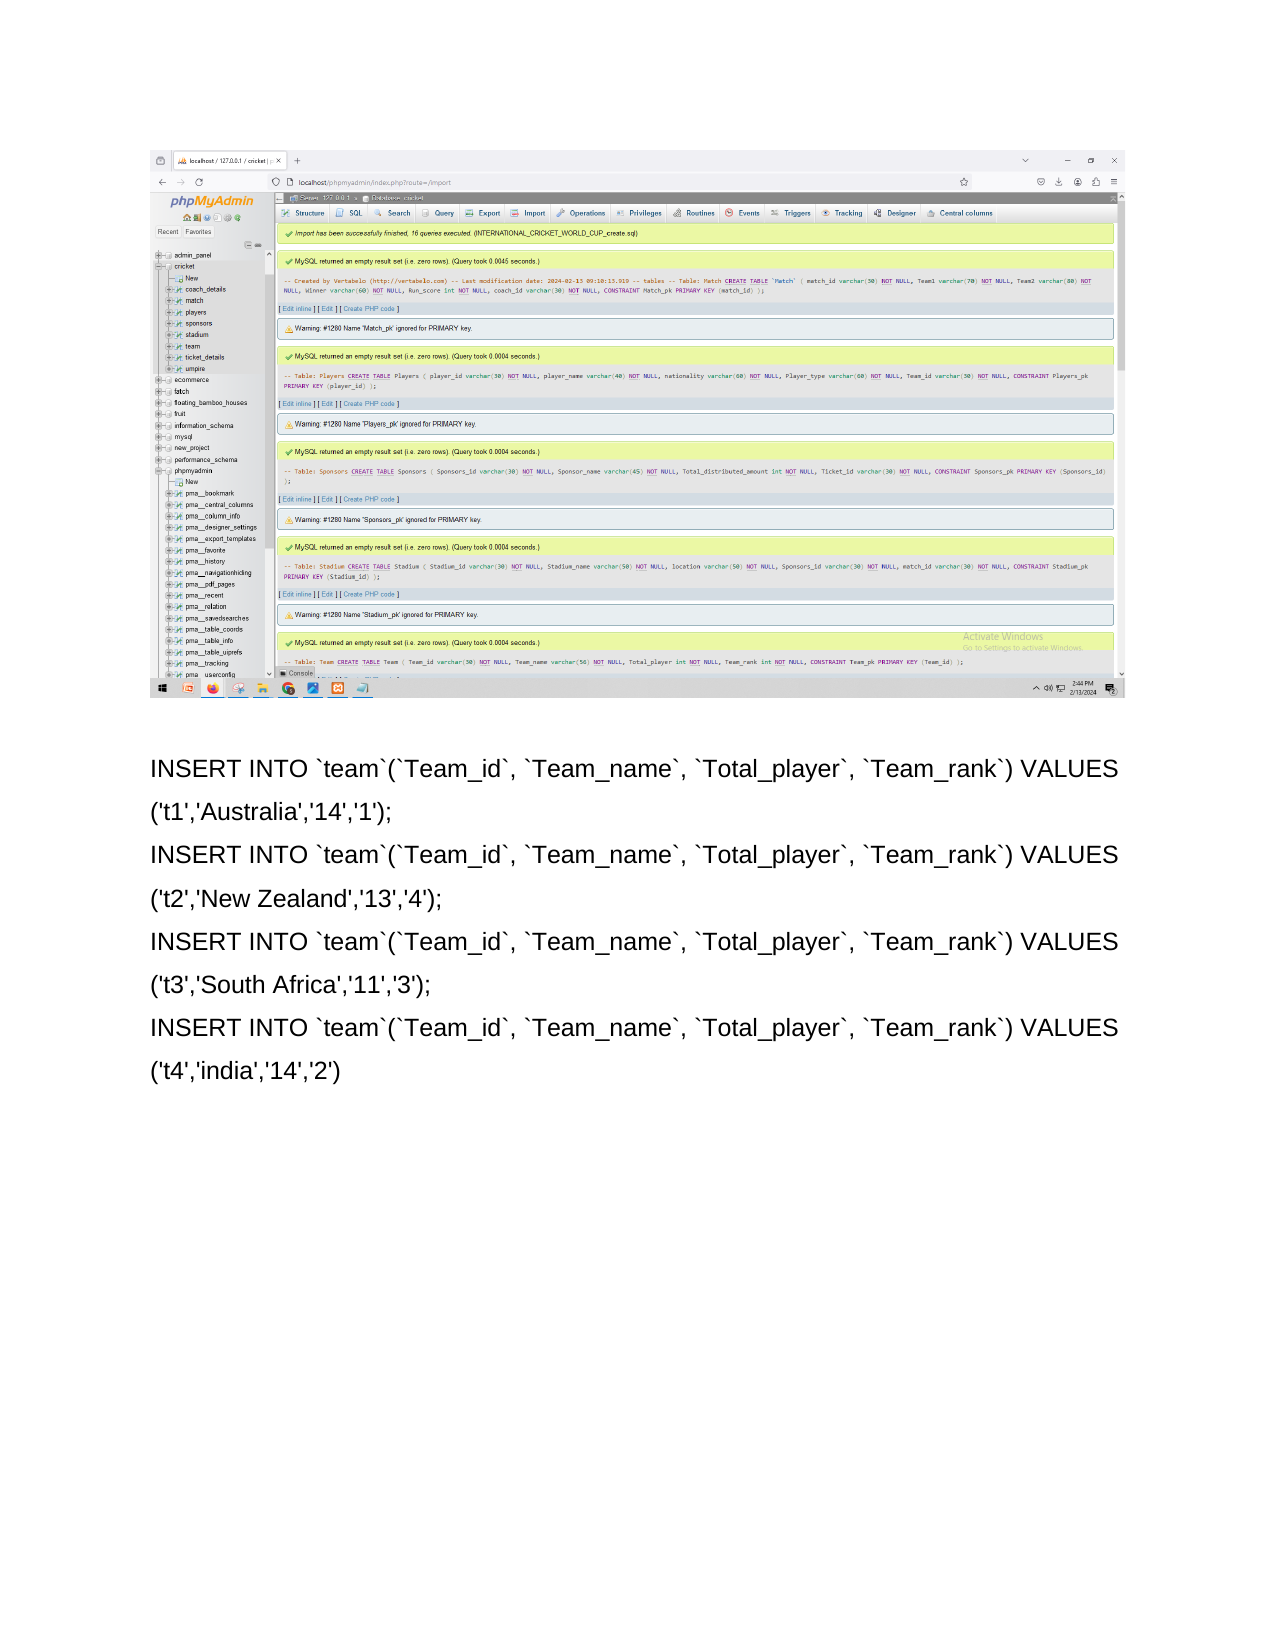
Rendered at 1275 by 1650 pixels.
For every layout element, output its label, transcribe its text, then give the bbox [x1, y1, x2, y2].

text INSERT INTO `team`(`Team_id`, `Team_name`, `Total_player`, `Team_rank`) VALUES ('t4','india','14','2') [150, 1013, 1125, 1085]
text INSERT INTO `team`(`Team_id`, `Team_name`, `Total_player`, `Team_rank`) VALUES ('t3','South Africa','11','3'); [150, 927, 1125, 998]
text INSERT INTO `team`(`Team_id`, `Team_name`, `Total_player`, `Team_rank`) VALUES ('t2','New Zealand','13','4'); [150, 840, 1125, 912]
picture [150, 150, 1125, 698]
text INSERT INTO `team`(`Team_id`, `Team_name`, `Total_player`, `Team_rank`) VALUES ('t1','Australia','14','1'); [150, 754, 1125, 826]
